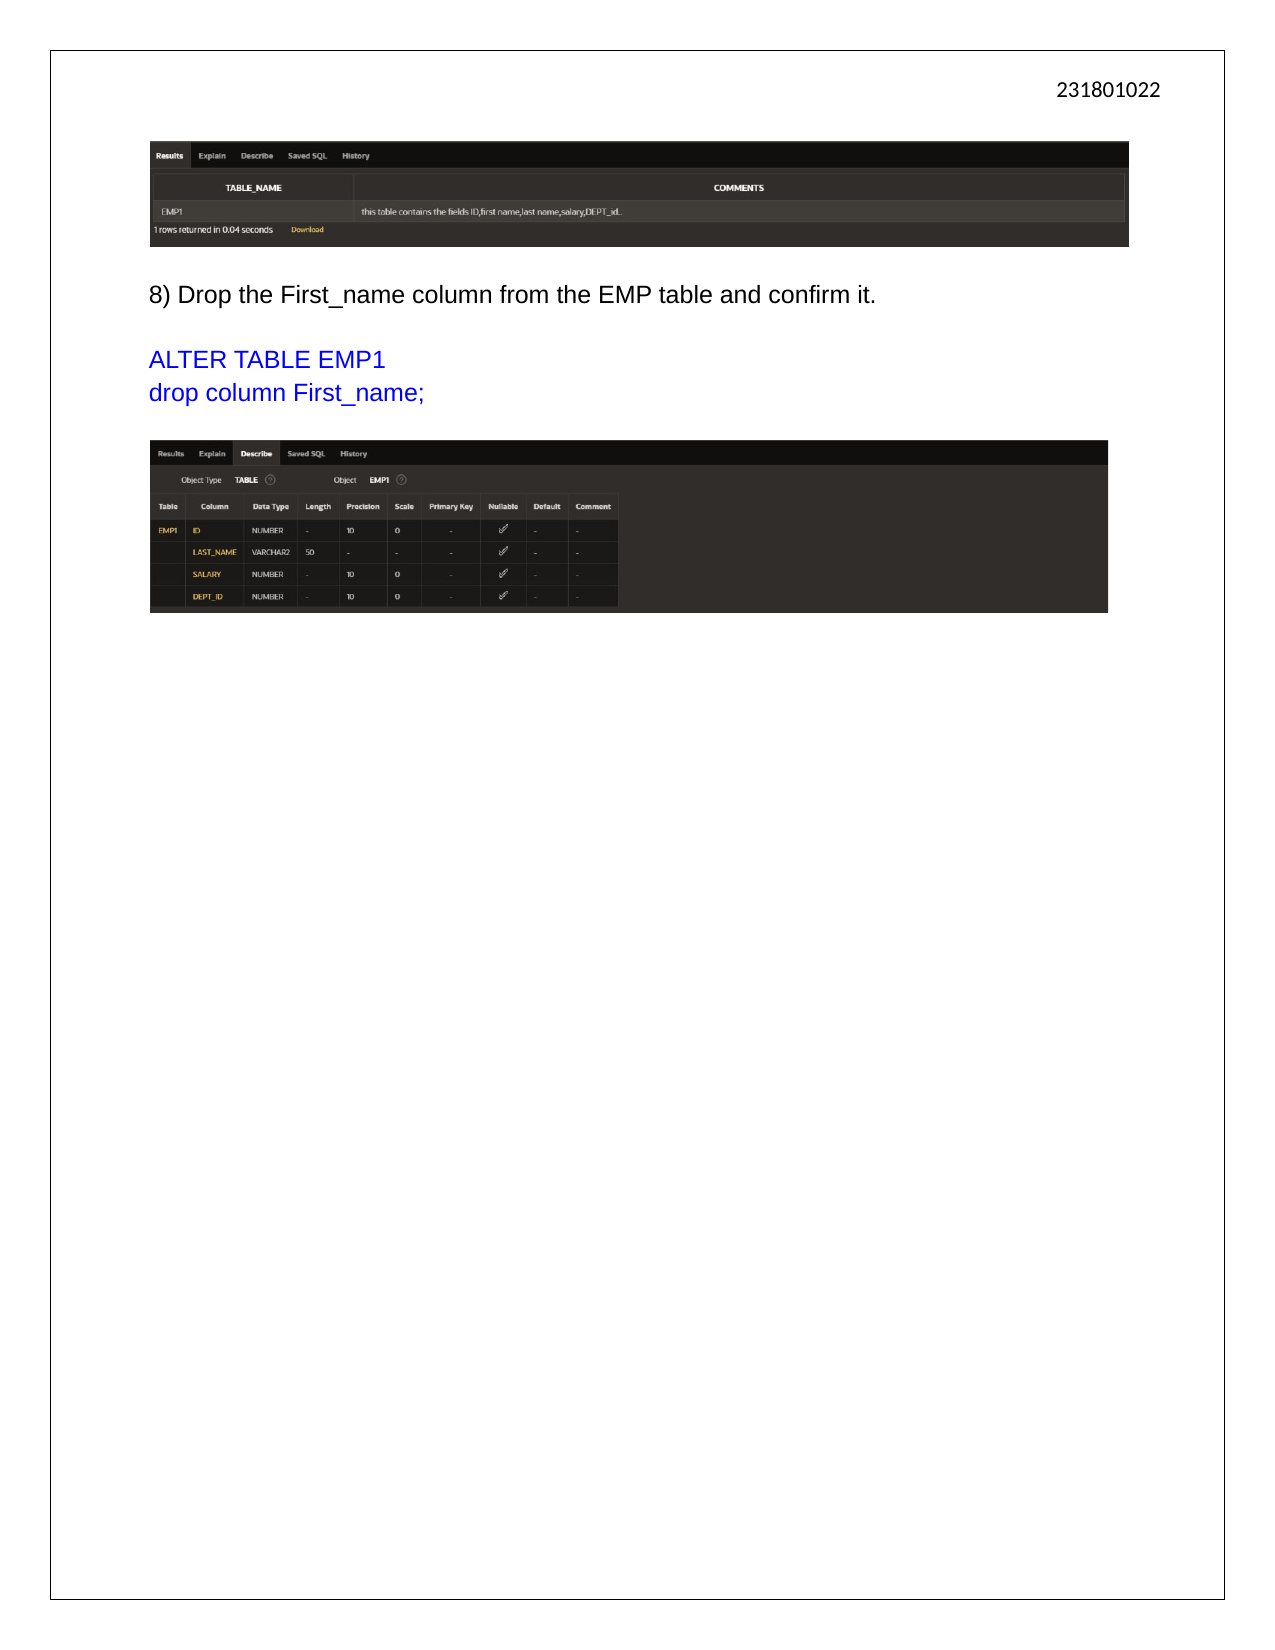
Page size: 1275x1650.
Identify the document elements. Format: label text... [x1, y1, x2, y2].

text drop column First_name; [148, 378, 1147, 407]
text ALTER TABLE EMP1 [148, 345, 1147, 374]
list Drop the First_name column from the EMP table and confirm it. [148, 280, 1117, 308]
picture [150, 141, 1129, 247]
picture [150, 440, 1109, 613]
